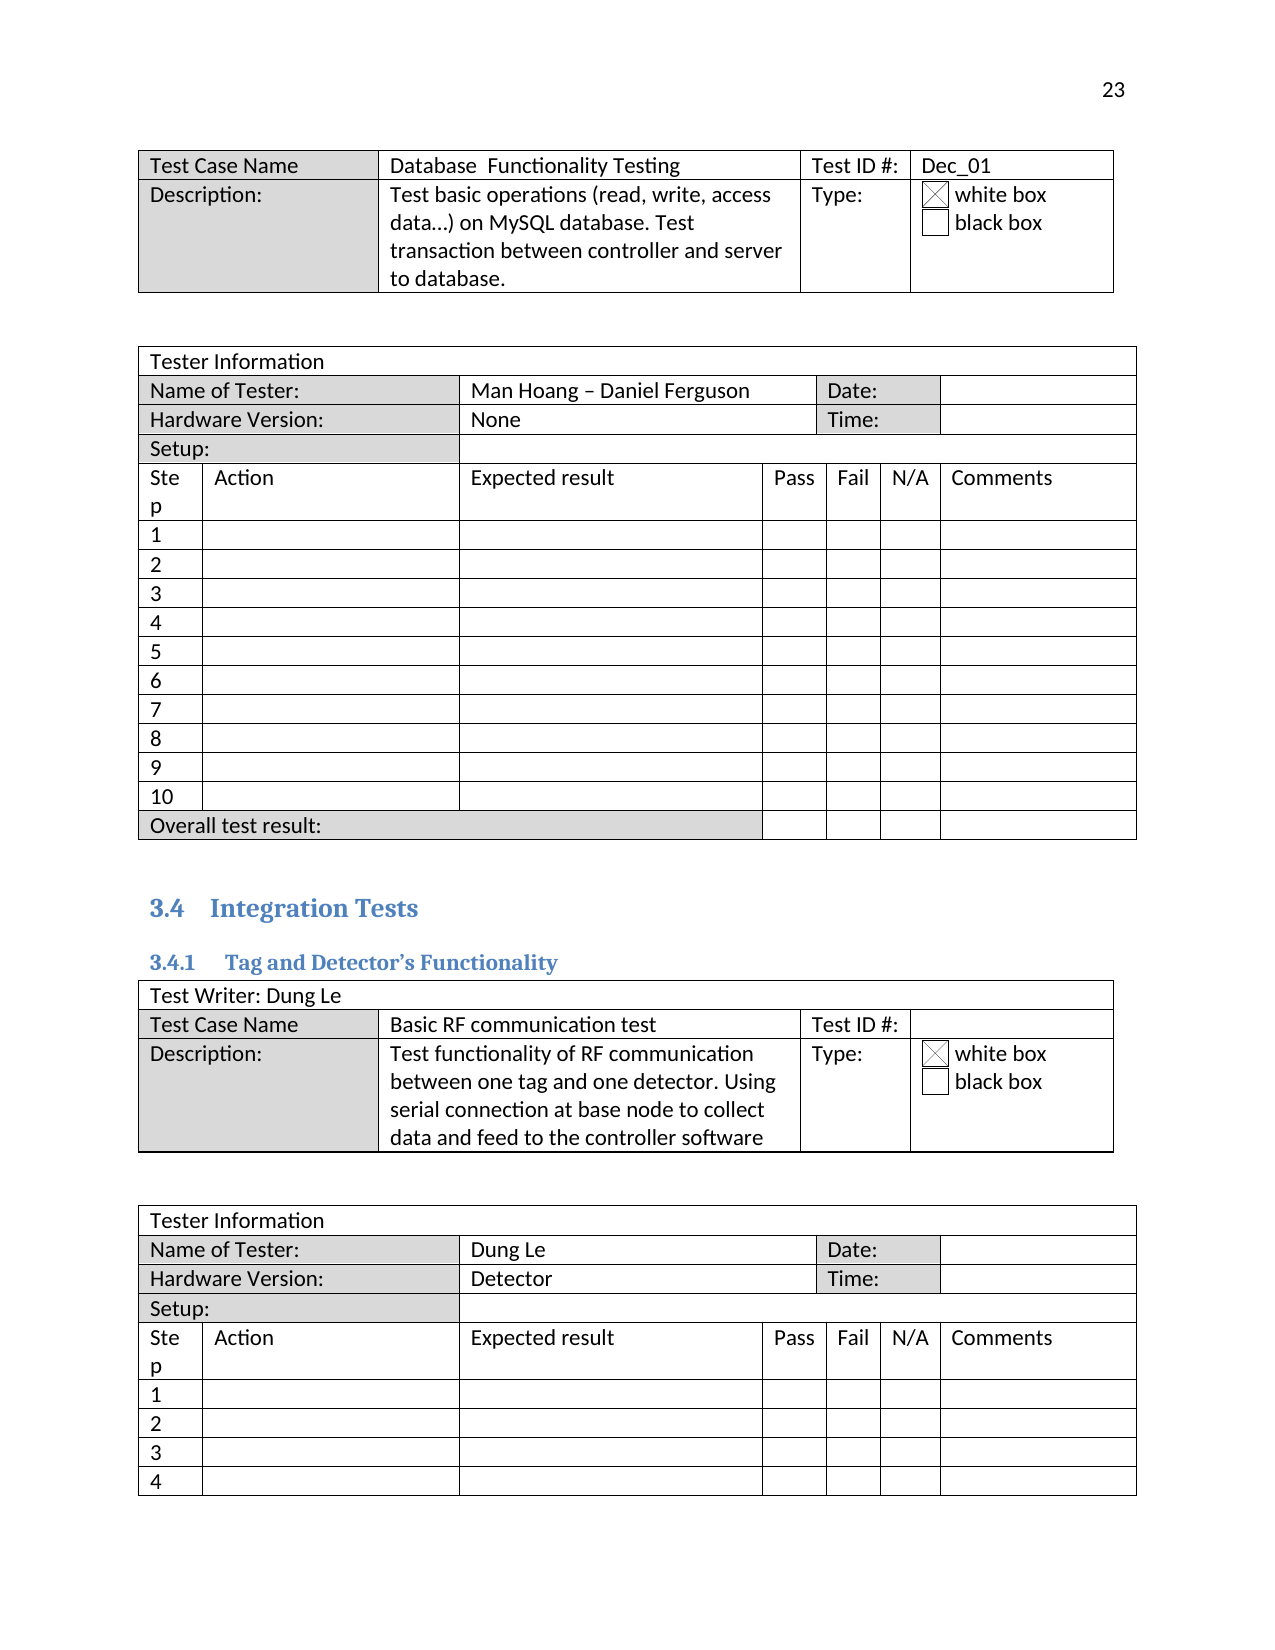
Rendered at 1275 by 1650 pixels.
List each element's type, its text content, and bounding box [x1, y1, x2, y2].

table_cell [460, 1467, 762, 1495]
table_cell 6 [139, 666, 202, 694]
table_cell [881, 724, 940, 752]
table_cell [203, 782, 459, 810]
table_cell [460, 753, 762, 781]
table_cell [460, 1294, 1136, 1322]
table_cell [881, 521, 940, 549]
table_cell Test ID #: [801, 1010, 910, 1038]
table_header Test Writer: Dung Le [139, 981, 1113, 1009]
table_cell 1 [139, 1380, 202, 1408]
table_cell Pass [763, 464, 826, 519]
table_cell 2 [139, 550, 202, 578]
table_cell [827, 753, 880, 781]
table_header Tester Information [139, 347, 1136, 375]
table_cell [881, 579, 940, 607]
table_cell Step [139, 464, 202, 519]
table_cell [763, 724, 826, 752]
table_cell Test functionality of RF communication between one tag and one detector. Using serial connection at base node to collect data and feed to the controller software [379, 1039, 800, 1151]
table_cell [763, 608, 826, 636]
table_cell [941, 724, 1136, 752]
table_cell [941, 550, 1136, 578]
table_cell [827, 1380, 880, 1408]
table_cell [881, 1409, 940, 1437]
table_cell Overall test result: [139, 811, 762, 839]
table_cell [941, 1265, 1136, 1293]
table_cell [203, 637, 459, 665]
table_cell Type: [801, 180, 910, 292]
table_cell [203, 1467, 459, 1495]
table_cell 3 [139, 1438, 202, 1466]
table_cell Time: [817, 405, 940, 433]
table_cell Pass [763, 1323, 826, 1379]
table_cell [911, 1010, 1113, 1038]
table_cell [763, 521, 826, 549]
table_cell [941, 1467, 1136, 1495]
table_cell 9 [139, 753, 202, 781]
table_cell [203, 666, 459, 694]
table_cell [763, 1467, 826, 1495]
table_cell [827, 521, 880, 549]
table_cell [941, 579, 1136, 607]
table_cell [881, 550, 940, 578]
table_cell Date: [817, 376, 940, 404]
table_cell Dec_01 [911, 151, 1113, 179]
table_cell Hardware Version: [139, 1265, 459, 1293]
table_cell [881, 666, 940, 694]
table_cell [460, 608, 762, 636]
table_cell Fail [827, 1323, 880, 1379]
table_cell [203, 550, 459, 578]
table_cell [203, 1409, 459, 1437]
table_cell Description: [139, 1039, 378, 1151]
table_cell [203, 1438, 459, 1466]
table_cell [881, 753, 940, 781]
table_cell Test basic operations (read, write, access data…) on MySQL database. Test transaction between controller and server to database. [379, 180, 800, 292]
table_cell [460, 435, 1136, 462]
table_cell [460, 521, 762, 549]
table_cell [881, 695, 940, 723]
table_cell 4 [139, 1467, 202, 1495]
table_cell [827, 608, 880, 636]
table_cell Name of Tester: [139, 1236, 459, 1263]
table_cell Database Functionality Testing [379, 151, 800, 179]
table_cell [763, 1438, 826, 1466]
table_cell 3 [139, 579, 202, 607]
table_cell [763, 811, 826, 839]
table_cell [203, 1380, 459, 1408]
table_cell [203, 521, 459, 549]
table_cell 1 [139, 521, 202, 549]
table_cell 5 [139, 637, 202, 665]
table_cell Test Case Name [139, 1010, 378, 1038]
table_cell [941, 811, 1136, 839]
table_cell Test ID #: [801, 151, 910, 179]
table_cell [827, 724, 880, 752]
table_cell Basic RF communication test [379, 1010, 800, 1038]
table_cell white box black box [911, 180, 1113, 292]
table_cell white box black box [911, 1039, 1113, 1151]
table_cell 4 [139, 608, 202, 636]
table_cell Setup: [139, 1294, 459, 1322]
table_cell [827, 782, 880, 810]
table_cell 10 [139, 782, 202, 810]
table_cell [881, 1438, 940, 1466]
table_cell N/A [881, 464, 940, 519]
table_cell [203, 724, 459, 752]
table_cell Comments [941, 1323, 1136, 1379]
table_cell [460, 579, 762, 607]
table_cell [881, 1380, 940, 1408]
table_cell [881, 782, 940, 810]
table_cell [203, 695, 459, 723]
table_cell [941, 695, 1136, 723]
table_cell Dung Le [460, 1236, 816, 1263]
table_cell [941, 782, 1136, 810]
table_cell [881, 637, 940, 665]
table_cell Test Case Name [139, 151, 378, 179]
table_cell [881, 1467, 940, 1495]
table_cell [460, 1438, 762, 1466]
table_cell [827, 579, 880, 607]
table_cell [460, 724, 762, 752]
table_cell [827, 1438, 880, 1466]
table_cell [763, 666, 826, 694]
table_cell [881, 608, 940, 636]
table_cell Hardware Version: [139, 405, 459, 433]
table_cell [763, 753, 826, 781]
table_cell Detector [460, 1265, 816, 1293]
table_cell [941, 1409, 1136, 1437]
table_cell [941, 608, 1136, 636]
table_cell [203, 608, 459, 636]
table_cell [460, 1409, 762, 1437]
table_cell [827, 666, 880, 694]
table_cell Man Hoang – Daniel Ferguson [460, 376, 816, 404]
table_cell [460, 666, 762, 694]
table_cell [460, 637, 762, 665]
table_cell [763, 1380, 826, 1408]
table_cell [827, 1409, 880, 1437]
table_cell [881, 811, 940, 839]
subtitle Integration Tests [150, 893, 1125, 924]
table_cell Type: [801, 1039, 910, 1151]
table_header Tester Information [139, 1206, 1136, 1234]
table_cell [460, 550, 762, 578]
table_cell [941, 1380, 1136, 1408]
table_cell [941, 405, 1136, 433]
table_cell [941, 666, 1136, 694]
table_cell 2 [139, 1409, 202, 1437]
table_cell [941, 1236, 1136, 1263]
table_cell [763, 782, 826, 810]
table_cell [763, 1409, 826, 1437]
table_cell [941, 376, 1136, 404]
table_cell 7 [139, 695, 202, 723]
table_cell [460, 695, 762, 723]
table_cell [763, 579, 826, 607]
table_cell [941, 637, 1136, 665]
table_cell Description: [139, 180, 378, 292]
table_cell [460, 1380, 762, 1408]
table_cell Date: [817, 1236, 940, 1263]
table_cell 8 [139, 724, 202, 752]
table_cell Action [203, 464, 459, 519]
table_cell Expected result [460, 1323, 762, 1379]
table_cell Time: [817, 1265, 940, 1293]
table_cell [941, 1438, 1136, 1466]
table_cell Name of Tester: [139, 376, 459, 404]
table_cell Comments [941, 464, 1136, 519]
table_cell Expected result [460, 464, 762, 519]
table_cell [827, 637, 880, 665]
table_cell [827, 811, 880, 839]
table_cell Step [139, 1323, 202, 1379]
subtitle Tag and Detector’s Functionality [150, 950, 1125, 976]
table_cell N/A [881, 1323, 940, 1379]
table_cell Fail [827, 464, 880, 519]
table_cell [203, 753, 459, 781]
table_cell [941, 521, 1136, 549]
table_cell Setup: [139, 435, 459, 462]
table_cell [827, 550, 880, 578]
table_cell [763, 637, 826, 665]
table_cell [827, 1467, 880, 1495]
table_cell [763, 695, 826, 723]
table_cell [763, 550, 826, 578]
table_cell None [460, 405, 816, 433]
table_cell [941, 753, 1136, 781]
table_cell [827, 695, 880, 723]
table_cell [460, 782, 762, 810]
table_cell Action [203, 1323, 459, 1379]
table_cell [203, 579, 459, 607]
